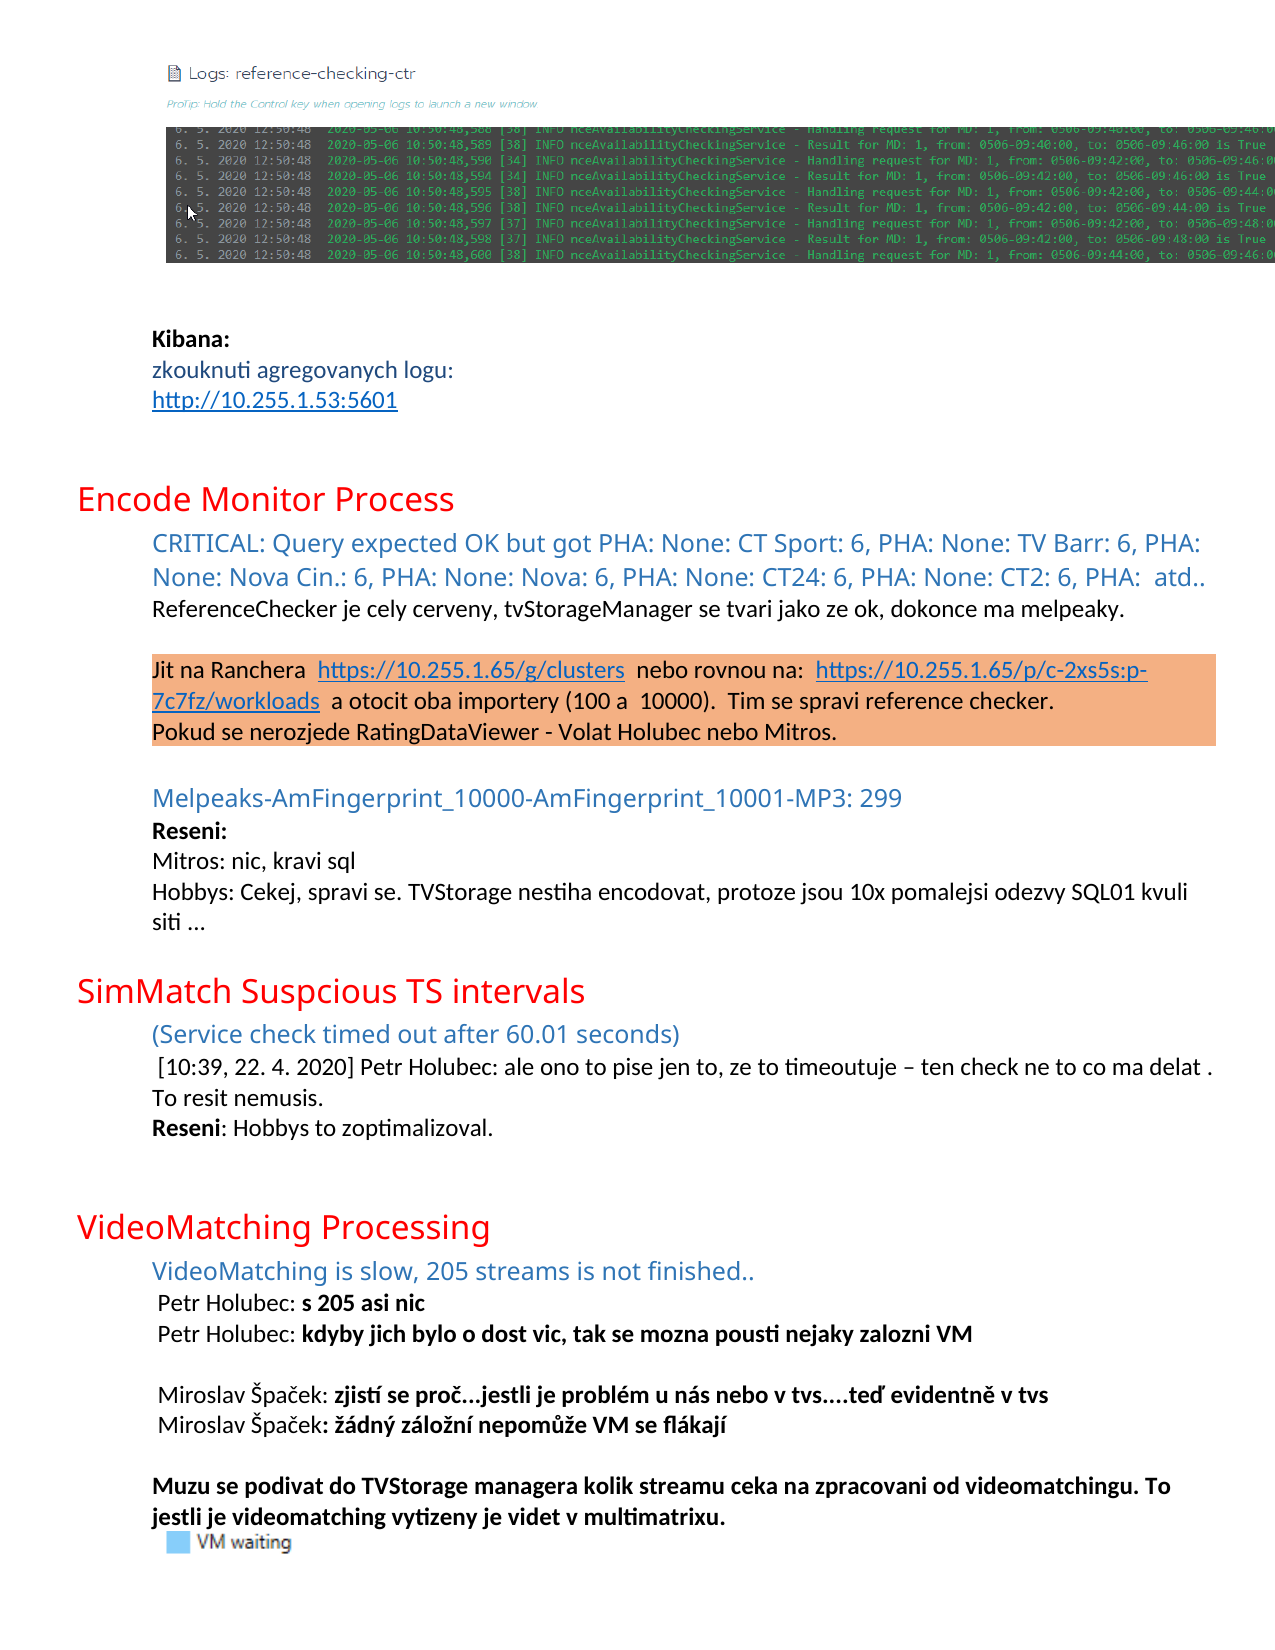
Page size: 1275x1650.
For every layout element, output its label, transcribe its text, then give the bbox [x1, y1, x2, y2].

text Miroslav Špaček: žádný záložní nepomůže VM se flákají [152, 1409, 1216, 1440]
text Petr Holubec: kdyby jich bylo o dost vic, tak se mozna pousti nejaky zalozni VM [152, 1318, 1216, 1348]
text Hobbys: Cekej, spravi se. TVStorage nestiha encodovat, protoze jsou 10x pomalejsi odezvy SQL01 kvuli siti ... [152, 876, 1216, 937]
subtitle VideoMatching Processing [77, 1204, 1216, 1249]
text http://10.255.1.53:5601 [152, 384, 1216, 415]
subtitle CRITICAL: Query expected OK but got PHA: None: CT Sport: 6, PHA: None: TV Barr: 6, PHA: None: Nova Cin.: 6, PHA: None: Nova: 6, PHA: None: CT24: 6, PHA: None: CT2: 6, PHA: atd.. [152, 525, 1216, 593]
text [10:39, 22. 4. 2020] Petr Holubec: ale ono to pise jen to, ze to timeoutuje – ten check ne to co ma delat . To resit nemusis. [152, 1051, 1216, 1112]
text Kibana: [152, 323, 1216, 354]
picture [151, 59, 1275, 263]
text zkouknuti agregovanych logu: [152, 354, 1216, 384]
text Pokud se nerozjede RatingDataViewer - Volat Holubec nebo Mitros. [152, 716, 1216, 746]
picture [151, 1531, 312, 1562]
text Miroslav Špaček: zjistí se proč...jestli je problém u nás nebo v tvs....teď evidentně v tvs [152, 1379, 1216, 1409]
text Jit na Ranchera https://10.255.1.65/g/clusters nebo rovnou na: https://10.255.1.65/p/c-2xs5s:p-7c7fz/workloads a otocit oba importery (100 a 10000). Tim se spravi reference checker. [152, 654, 1216, 716]
text Reseni: [152, 815, 1216, 845]
subtitle Melpeaks-AmFingerprint_10000-AmFingerprint_10001-MP3: 299 [152, 781, 1216, 815]
text ReferenceChecker je cely cerveny, tvStorageManager se tvari jako ze ok, dokonce ma melpeaky. [152, 593, 1216, 624]
text Petr Holubec: s 205 asi nic [152, 1287, 1216, 1318]
text Mitros: nic, kravi sql [152, 845, 1216, 876]
subtitle Encode Monitor Process [77, 476, 1216, 521]
subtitle SimMatch Suspcious TS intervals [77, 967, 1216, 1013]
text Reseni: Hobbys to zoptimalizoval. [152, 1112, 1216, 1143]
subtitle VideoMatching is slow, 205 streams is not finished.. [152, 1253, 1216, 1287]
subtitle (Service check timed out after 60.01 seconds) [152, 1017, 1216, 1051]
text Muzu se podivat do TVStorage managera kolik streamu ceka na zpracovani od videomatchingu. To jestli je videomatching vytizeny je videt v multimatrixu. [152, 1471, 1216, 1532]
